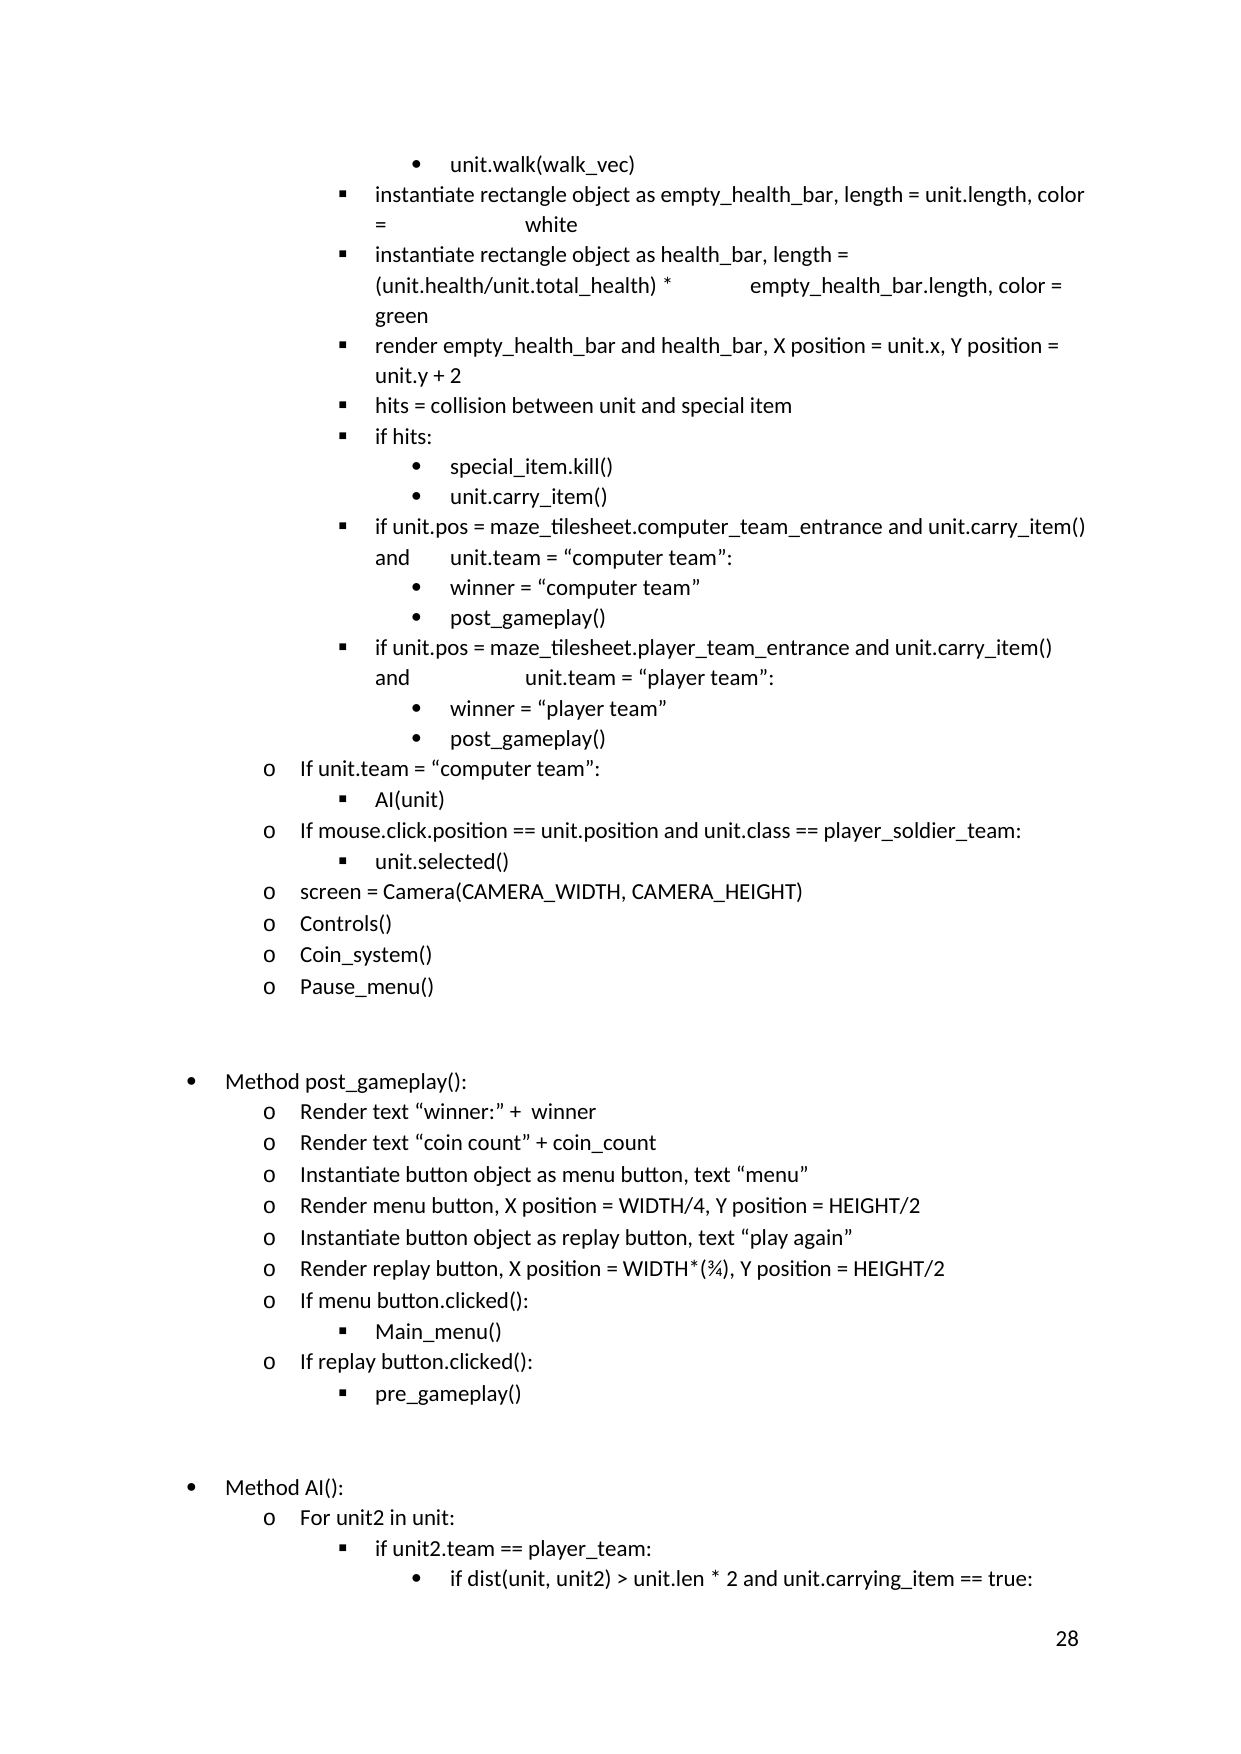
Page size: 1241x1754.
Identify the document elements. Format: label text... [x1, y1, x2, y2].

list instantiate rectangle object as empty_health_bar, length = unit.length, color = white [337, 180, 1090, 238]
list Render menu button, X position = WIDTH/4, Y position = HEIGHT/2 [262, 1191, 1090, 1221]
list Render text “winner:” + winner [262, 1097, 1090, 1126]
list render empty_health_bar and health_bar, X position = unit.x, Y position = unit.y + 2 [337, 331, 1090, 389]
list winner = “computer team” [412, 573, 1090, 601]
list post_gameplay() [412, 603, 1090, 631]
list If unit.team = “computer team”: [262, 754, 1090, 783]
list Method AI(): [187, 1473, 1090, 1501]
list screen = Camera(CAMERA_WIDTH, CAMERA_HEIGHT) [262, 877, 1090, 907]
list Main_menu() [337, 1317, 1090, 1345]
list If mouse.click.position == unit.position and unit.class == player_soldier_team: [262, 816, 1090, 845]
list Render replay button, X position = WIDTH*(¾), Y position = HEIGHT/2 [262, 1254, 1090, 1283]
list if dist(unit, unit2) > unit.len * 2 and unit.carrying_item == true: [412, 1564, 1090, 1593]
list For unit2 in unit: [262, 1503, 1090, 1532]
list Instantiate button object as menu button, text “menu” [262, 1160, 1090, 1189]
list if unit.pos = maze_tilesheet.player_team_entrance and unit.carry_item() and unit.team = “player team”: [337, 633, 1090, 692]
list If menu button.clicked(): [262, 1286, 1090, 1315]
list if hits: [337, 422, 1090, 450]
list post_gameplay() [412, 724, 1090, 752]
list pre_gameplay() [337, 1379, 1090, 1407]
list unit.selected() [337, 847, 1090, 875]
list if unit2.team == player_team: [337, 1534, 1090, 1562]
list AI(unit) [337, 786, 1090, 814]
list if unit.pos = maze_tilesheet.computer_team_entrance and unit.carry_item() and unit.team = “computer team”: [337, 512, 1090, 571]
list Method post_gameplay(): [187, 1067, 1090, 1095]
list winner = “player team” [412, 694, 1090, 722]
list special_item.kill() [412, 452, 1090, 480]
list If replay button.clicked(): [262, 1347, 1090, 1377]
list Controls() [262, 909, 1090, 938]
list Coin_system() [262, 940, 1090, 969]
list Instantiate button object as replay button, text “play again” [262, 1223, 1090, 1252]
list hits = collision between unit and special item [337, 392, 1090, 420]
list Pause_menu() [262, 972, 1090, 1001]
list instantiate rectangle object as health_bar, length = (unit.health/unit.total_health) * empty_health_bar.length, color = green [337, 241, 1090, 329]
list Render text “coin count” + coin_count [262, 1128, 1090, 1158]
list unit.carry_item() [412, 482, 1090, 510]
list unit.walk(walk_vec) [412, 150, 1090, 178]
